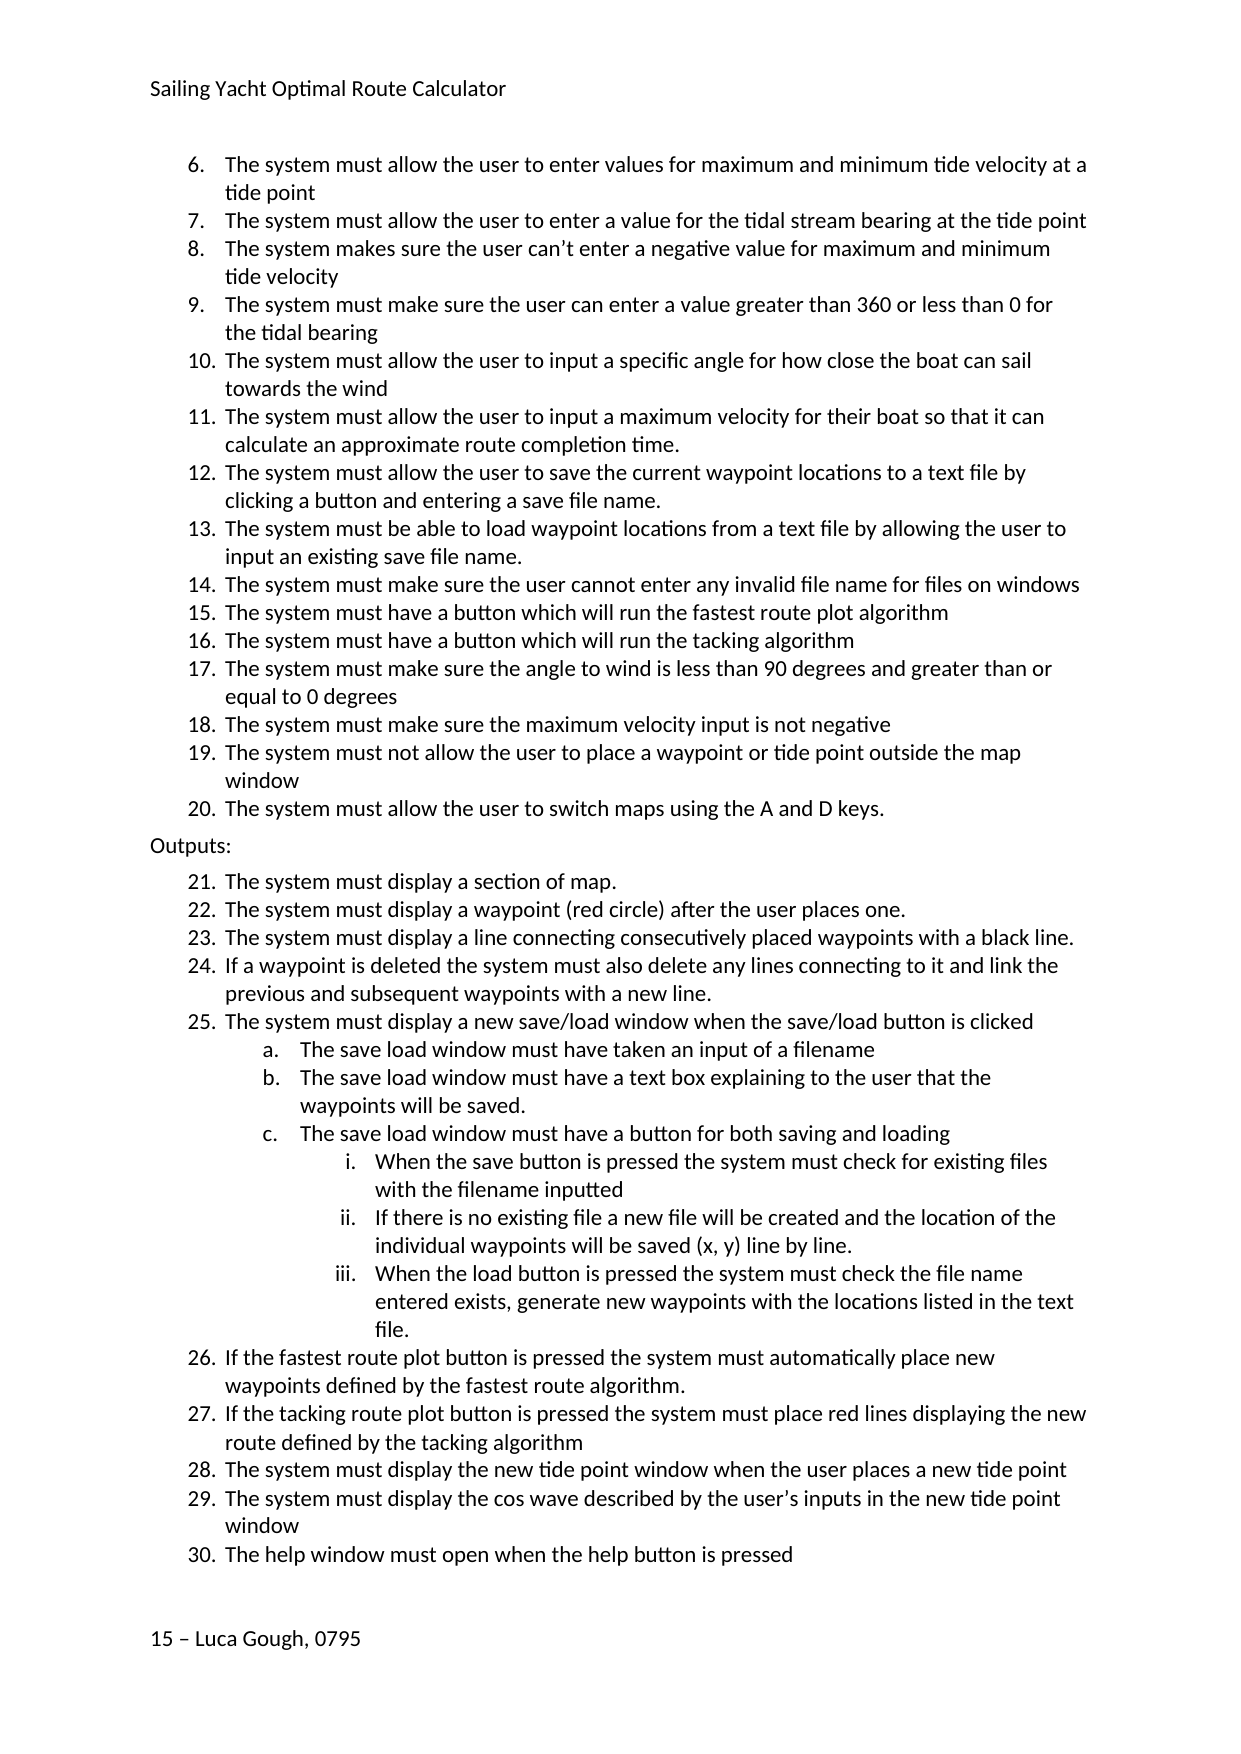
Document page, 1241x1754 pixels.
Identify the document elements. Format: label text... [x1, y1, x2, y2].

list The system must allow the user to input a maximum velocity for their boat so that it can calculate an approximate route completion time. [187, 402, 1090, 458]
list The system must display the cos wave described by the user’s inputs in the new tide point window [187, 1484, 1090, 1540]
list The system must have a button which will run the tacking algorithm [187, 626, 1090, 654]
list The system must display a line connecting consecutively placed waypoints with a black line. [187, 923, 1090, 951]
list The system must allow the user to save the current waypoint locations to a text file by clicking a button and entering a save file name. [187, 458, 1090, 514]
list If there is no existing file a new file will be created and the location of the individual waypoints will be saved (x, y) line by line. [356, 1203, 1090, 1259]
list The system must allow the user to input a specific angle for how close the boat can sail towards the wind [187, 346, 1090, 402]
list The save load window must have taken an input of a filename [262, 1035, 1090, 1063]
list The system must not allow the user to place a waypoint or tide point outside the map window [187, 738, 1090, 794]
list The system must be able to load waypoint locations from a text file by allowing the user to input an existing save file name. [187, 514, 1090, 570]
list The system must make sure the maximum velocity input is not negative [187, 710, 1090, 738]
list The system must have a button which will run the fastest route plot algorithm [187, 598, 1090, 626]
list The system must allow the user to enter a value for the tidal stream bearing at the tide point [187, 206, 1090, 234]
list The system makes sure the user can’t enter a negative value for maximum and minimum tide velocity [187, 234, 1090, 290]
list If a waypoint is deleted the system must also delete any lines connecting to it and link the previous and subsequent waypoints with a new line. [187, 951, 1090, 1007]
list The system must display a new save/load window when the save/load button is clicked [187, 1007, 1090, 1035]
list The system must make sure the angle to wind is less than 90 degrees and greater than or equal to 0 degrees [187, 654, 1090, 710]
list If the fastest route plot button is pressed the system must automatically place new waypoints defined by the fastest route algorithm. [187, 1343, 1090, 1399]
list The system must display the new tide point window when the user places a new tide point [187, 1456, 1090, 1484]
list The system must make sure the user cannot enter any invalid file name for files on windows [187, 570, 1090, 598]
list The system must make sure the user can enter a value greater than 360 or less than 0 for the tidal bearing [187, 290, 1090, 346]
list If the tacking route plot button is pressed the system must place red lines displaying the new route defined by the tacking algorithm [187, 1399, 1090, 1456]
list The save load window must have a button for both saving and loading [262, 1119, 1090, 1147]
list The system must allow the user to enter values for maximum and minimum tide velocity at a tide point [187, 150, 1090, 206]
text Outputs: [150, 831, 1090, 859]
list The save load window must have a text box explaining to the user that the waypoints will be saved. [262, 1063, 1090, 1119]
list When the load button is pressed the system must check the file name entered exists, generate new waypoints with the locations listed in the text file. [356, 1259, 1090, 1343]
list The help window must open when the help button is pressed [187, 1540, 1090, 1568]
list The system must display a section of map. [187, 867, 1090, 895]
list The system must display a waypoint (red circle) after the user places one. [187, 895, 1090, 923]
list The system must allow the user to switch maps using the A and D keys. [187, 794, 1090, 822]
list When the save button is pressed the system must check for existing files with the filename inputted [356, 1147, 1090, 1203]
